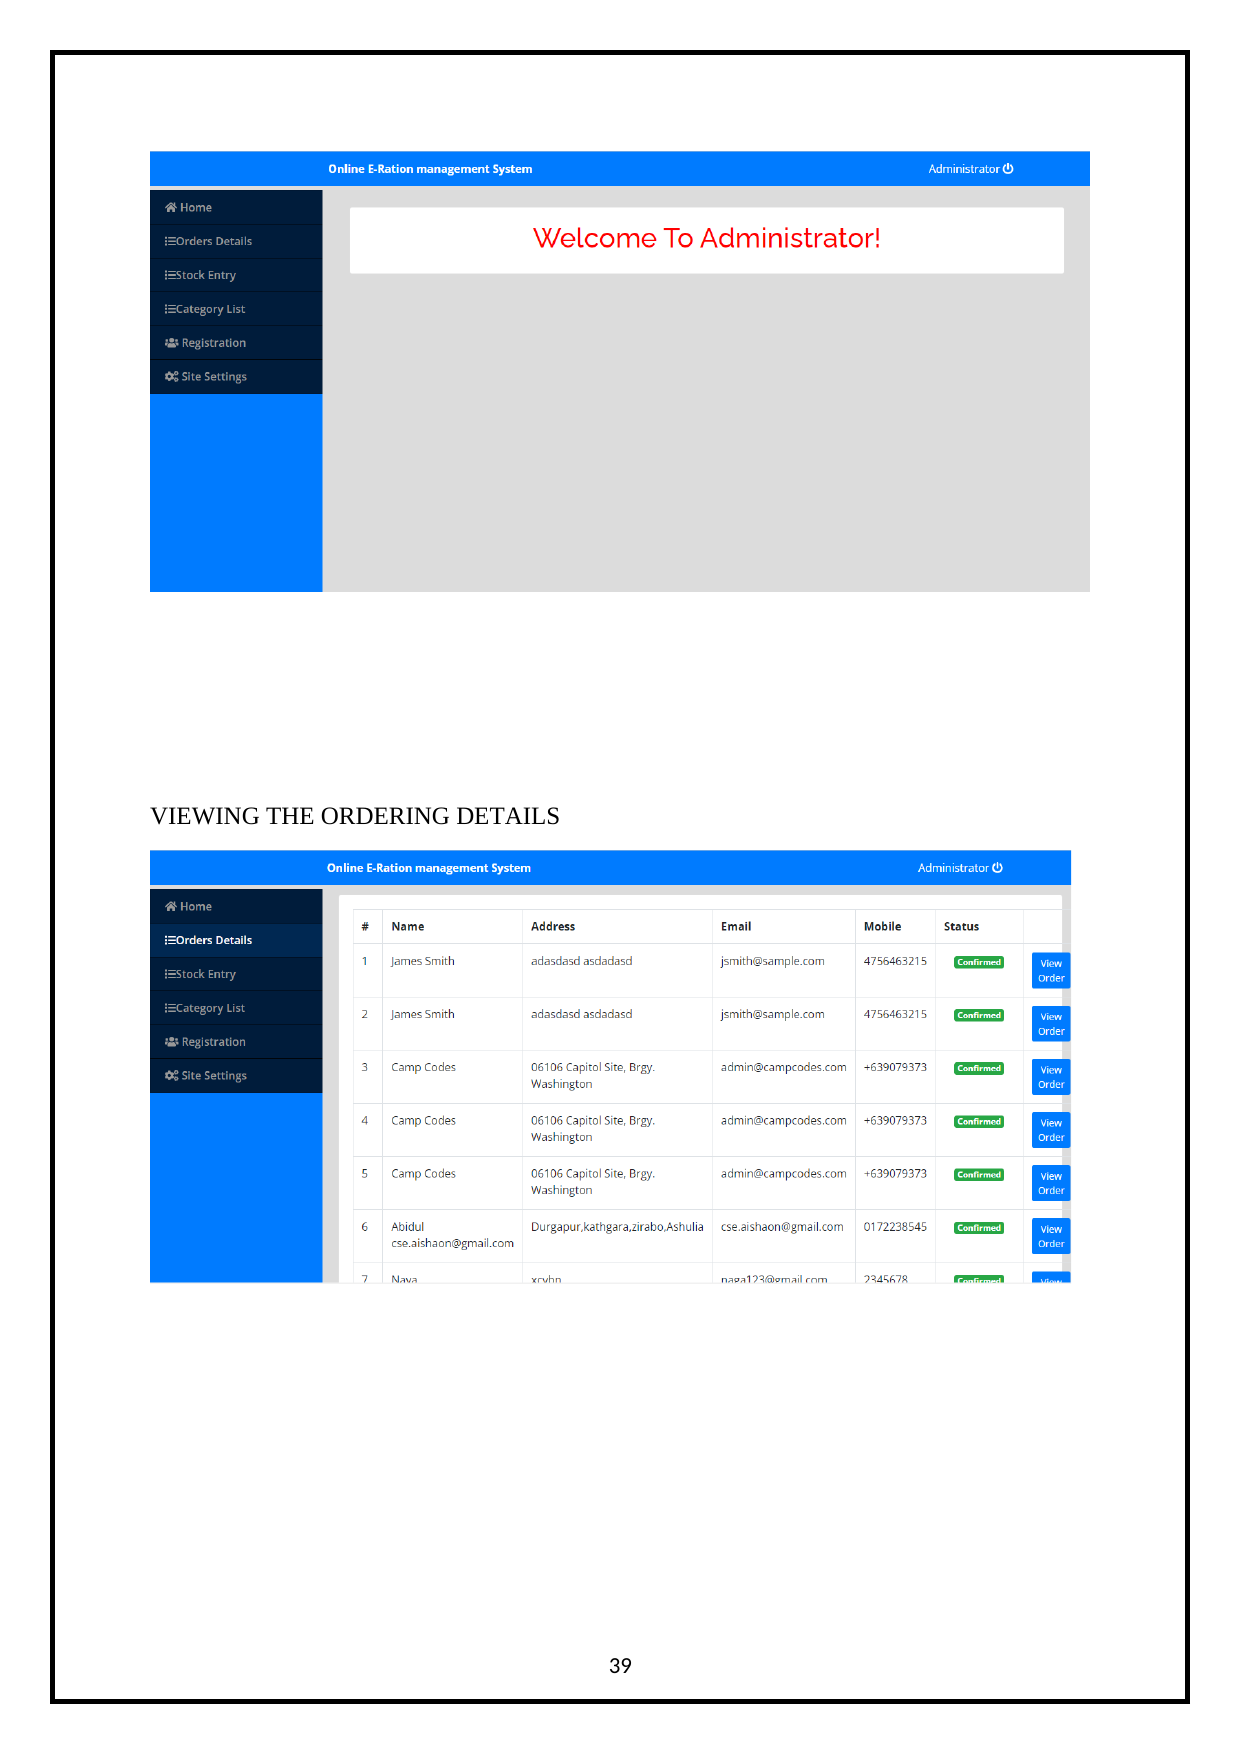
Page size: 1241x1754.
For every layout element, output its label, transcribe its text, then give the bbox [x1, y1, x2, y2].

picture [150, 150, 1090, 592]
picture [150, 848, 1072, 1284]
text VIEWING THE ORDERING DETAILS [150, 801, 1090, 830]
